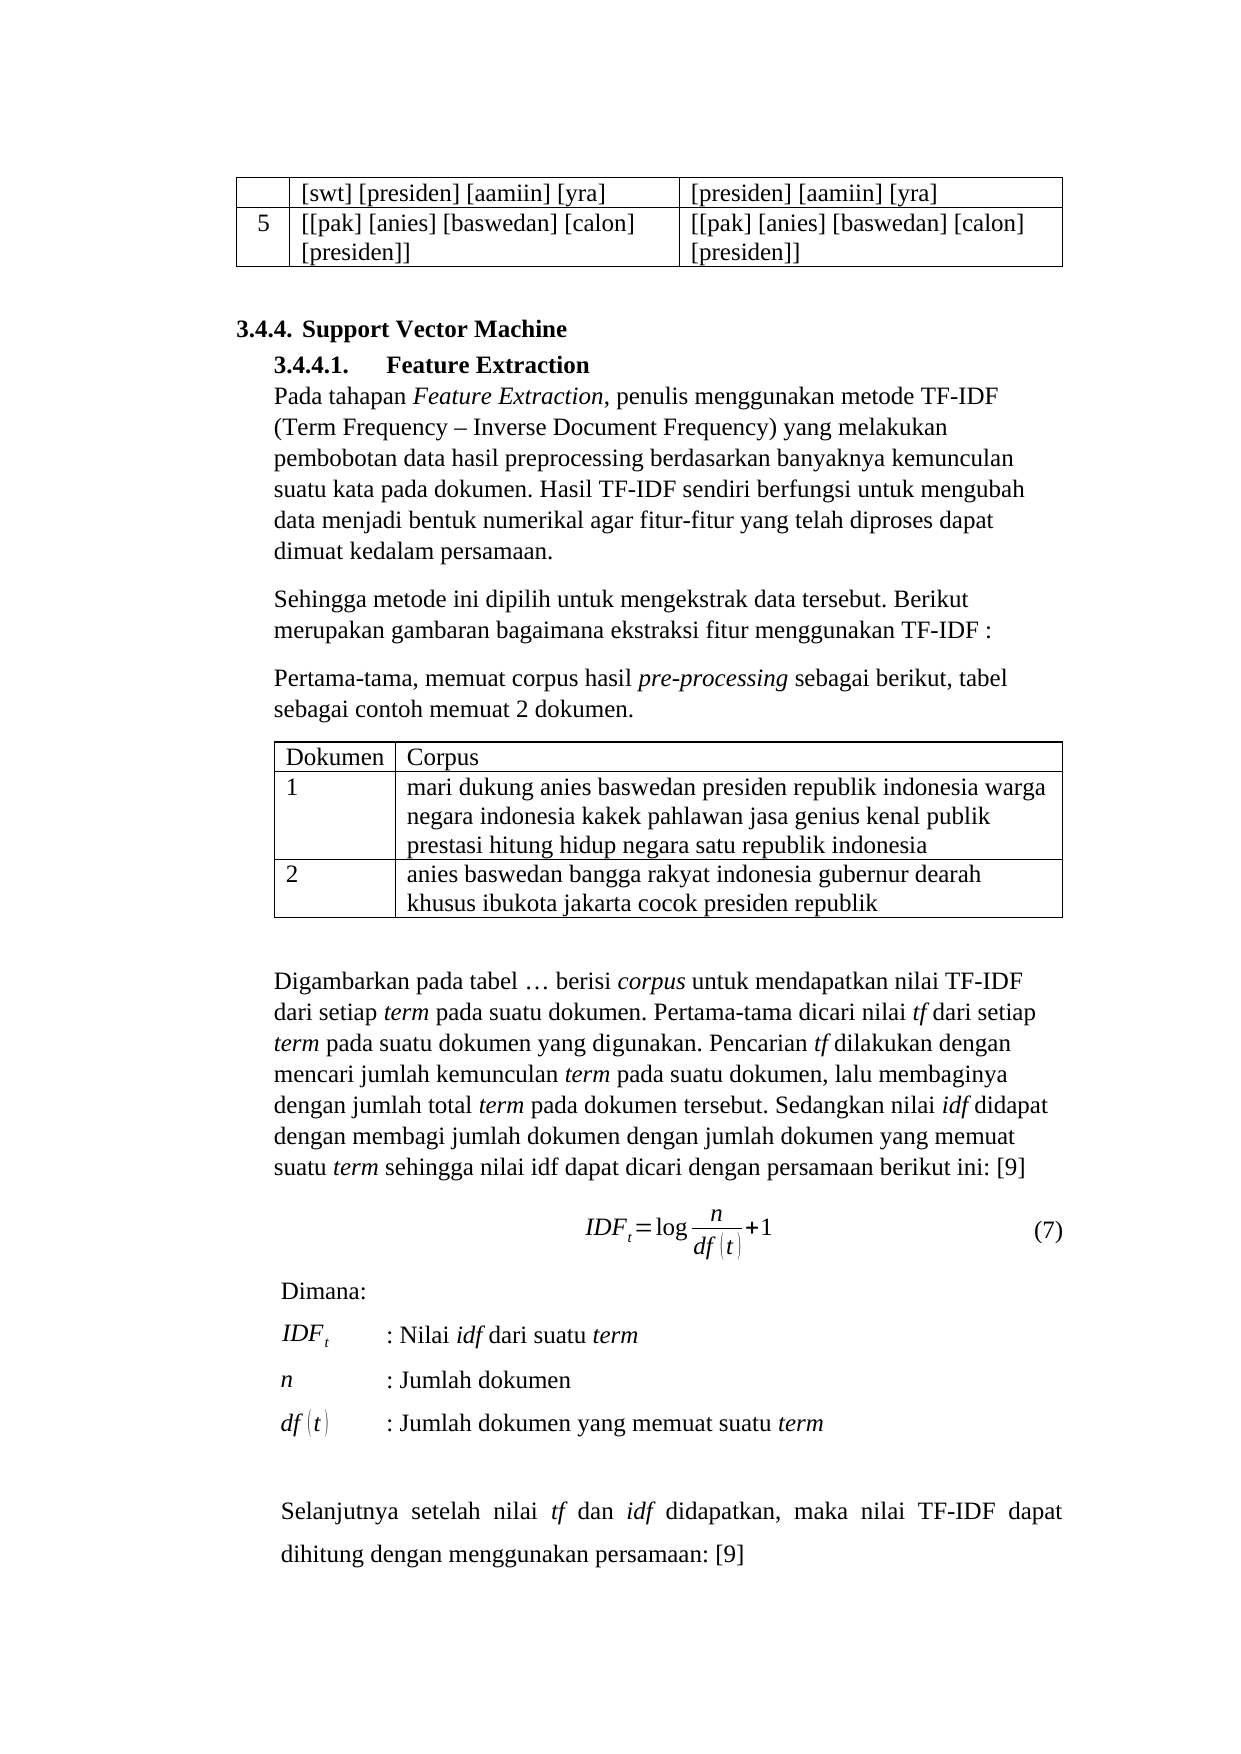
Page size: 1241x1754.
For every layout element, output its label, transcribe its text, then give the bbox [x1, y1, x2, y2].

text Sehingga metode ini dipilih untuk mengekstrak data tersebut. Berikut merupakan gambaran bagaimana ekstraksi fitur menggunakan TF-IDF : [274, 584, 1063, 644]
text : Jumlah dokumen yang memuat suatu term [281, 1408, 1063, 1439]
text Digambarkan pada tabel … berisi corpus untuk mendapatkan nilai TF-IDF dari setiap term pada suatu dokumen. Pertama-tama dicari nilai tf dari setiap term pada suatu dokumen yang digunakan. Pencarian tf dilakukan dengan mencari jumlah kemunculan term pada suatu dokumen, lalu membaginya dengan jumlah total term pada dokumen tersebut. Sedangkan nilai idf didapat dengan membagi jumlah dokumen dengan jumlah dokumen yang memuat suatu term sehingga nilai idf dapat dicari dengan persamaan berikut ini: [274, 966, 1063, 1181]
text : Jumlah dokumen [281, 1365, 1063, 1394]
subtitle Feature Extraction [274, 350, 1063, 379]
table_cell 5 [237, 208, 289, 266]
list (7) [311, 1200, 1063, 1262]
text Selanjutnya setelah nilai tf dan idf didapatkan, maka nilai TF-IDF dapat dihitung dengan menggunakan persamaan: [281, 1496, 1063, 1568]
table_cell 2 [275, 860, 395, 917]
table_cell [[pak] [anies] [baswedan] [calon] [presiden]] [290, 208, 679, 266]
subtitle Support Vector Machine [236, 314, 1063, 343]
table_header Dokumen [275, 743, 395, 771]
table_cell mari dukung anies baswedan presiden republik indonesia warga negara indonesia kakek pahlawan jasa genius kenal publik prestasi hitung hidup negara satu republik indonesia [396, 772, 1062, 858]
table_header Corpus [396, 743, 1062, 771]
table_cell 1 [275, 772, 395, 858]
text Dimana: [281, 1276, 1063, 1305]
table_cell anies baswedan bangga rakyat indonesia gubernur dearah khusus ibukota jakarta cocok presiden republik [396, 860, 1062, 917]
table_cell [290, 178, 679, 207]
text Pada tahapan Feature Extraction, penulis menggunakan metode TF-IDF (Term Frequency – Inverse Document Frequency) yang melakukan pembobotan data hasil preprocessing berdasarkan banyaknya kemunculan suatu kata pada dokumen. Hasil TF-IDF sendiri berfungsi untuk mengubah data menjadi bentuk numerikal agar fitur-fitur yang telah diproses dapat dimuat kedalam persamaan. [274, 381, 1063, 565]
text : Nilai idf dari suatu term [281, 1319, 1063, 1351]
text Pertama-tama, memuat corpus hasil pre-processing sebagai berikut, tabel sebagai contoh memuat 2 dokumen. [274, 663, 1063, 722]
table_cell [[pak] [anies] [baswedan] [calon] [presiden]] [680, 208, 1062, 266]
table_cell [680, 178, 1062, 207]
table_cell 4 [237, 178, 289, 207]
